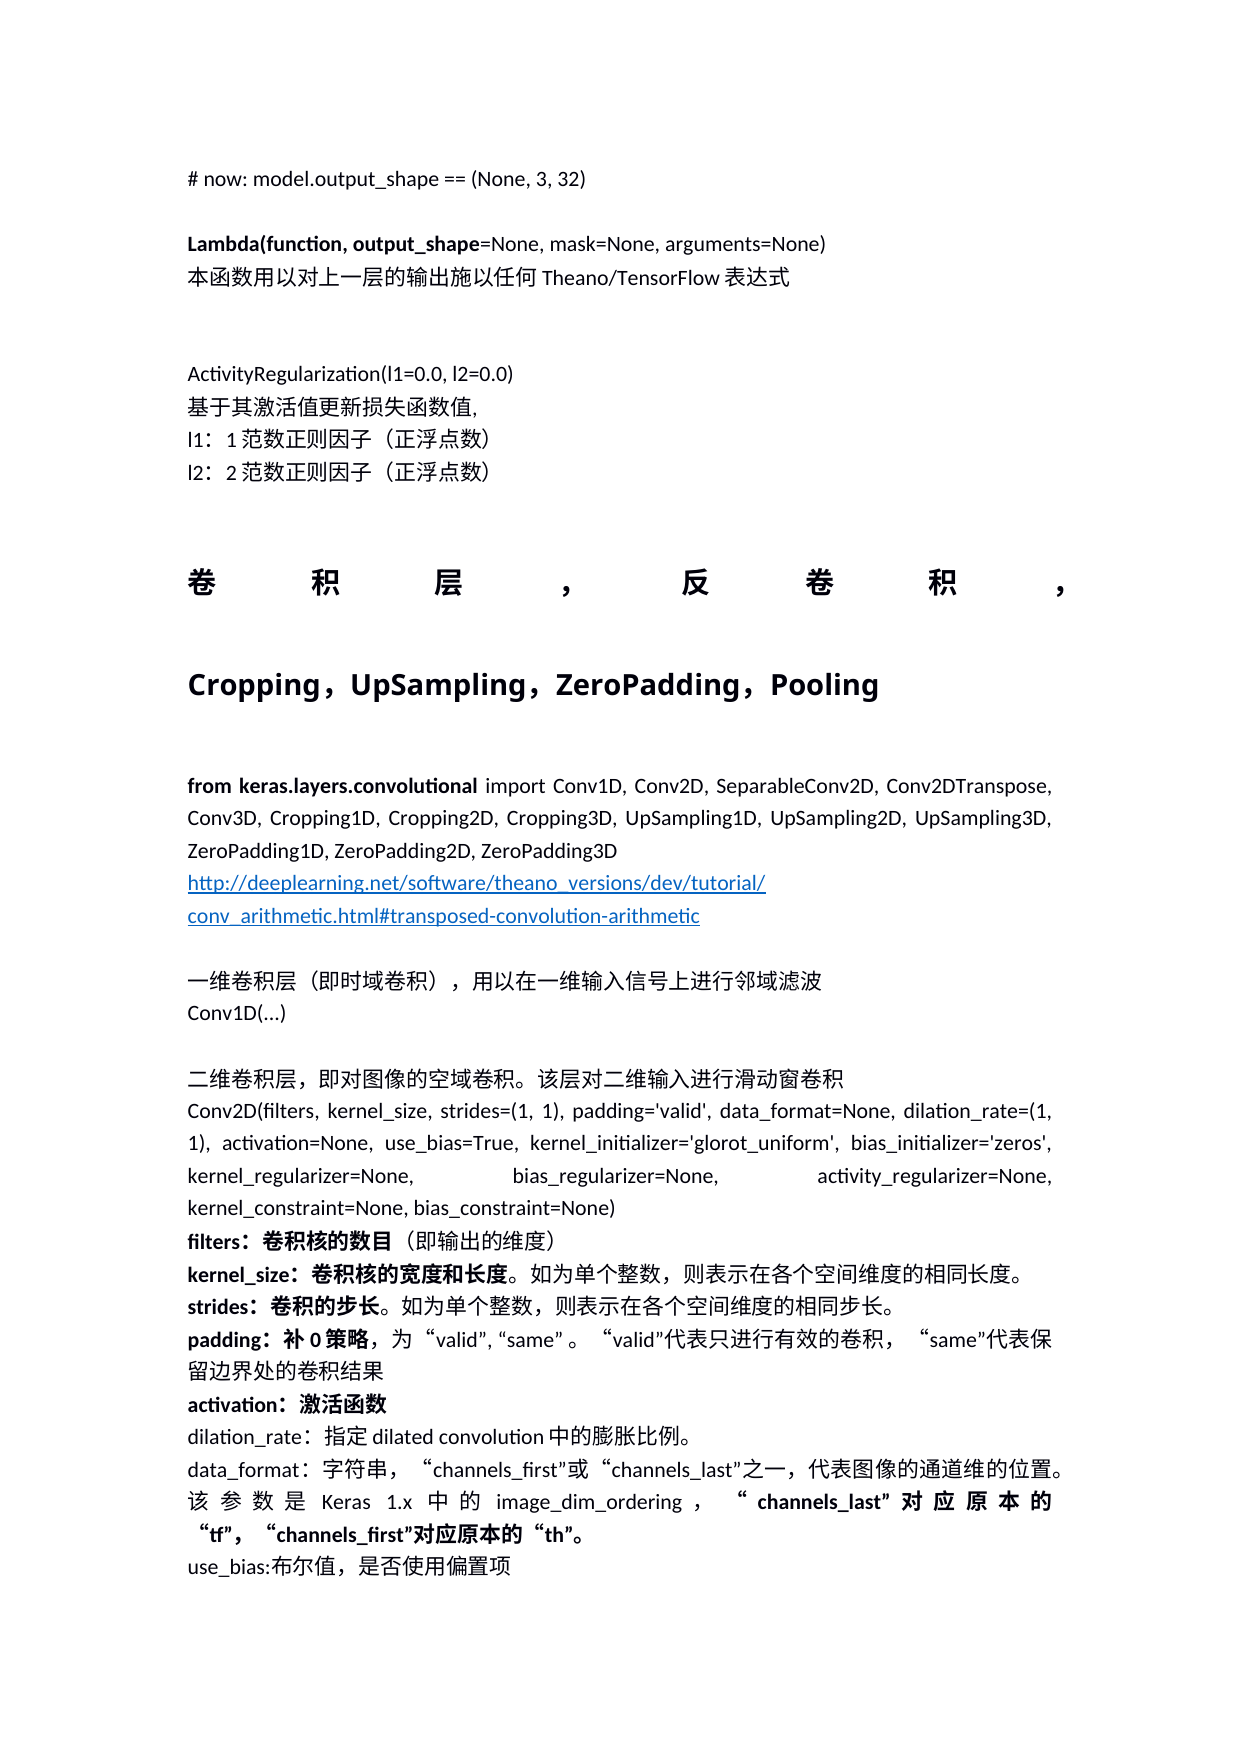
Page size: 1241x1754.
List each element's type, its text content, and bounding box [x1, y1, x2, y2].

text 本函数用以对上一层的输出施以任何Theano/TensorFlow表达式 [187, 259, 1053, 292]
text # now: model.output_shape == (None, 3, 32) [187, 162, 1053, 194]
subtitle 卷积层，反卷积，Cropping，UpSampling，ZeroPadding，Pooling [187, 549, 1053, 715]
text ActivityRegularization(l1=0.0, l2=0.0) [187, 357, 1053, 389]
text kernel_size：卷积核的宽度和长度。如为单个整数，则表示在各个空间维度的相同长度。 [187, 1256, 1053, 1289]
text strides：卷积的步长。如为单个整数，则表示在各个空间维度的相同步长。 [187, 1289, 1053, 1321]
text from keras.layers.convolutional import Conv1D, Conv2D, SeparableConv2D, Conv2DTranspose, Conv3D, Cropping1D, Cropping2D, Cropping3D, UpSampling1D, UpSampling2D, UpSampling3D, ZeroPadding1D, ZeroPadding2D, ZeroPadding3D [187, 769, 1053, 866]
text dilation_rate：指定dilated convolution中的膨胀比例。 [187, 1419, 1053, 1451]
text filters：卷积核的数目（即输出的维度） [187, 1224, 1053, 1256]
text activation：激活函数 [187, 1386, 1053, 1419]
text padding：补0策略，为“valid”, “same” 。“valid”代表只进行有效的卷积，“same”代表保留边界处的卷积结果 [187, 1321, 1053, 1386]
text Conv2D(filters, kernel_size, strides=(1, 1), padding='valid', data_format=None, dilation_rate=(1, 1), activation=None, use_bias=True, kernel_initializer='glorot_uniform', bias_initializer='zeros', kernel_regularizer=None, bias_regularizer=None, activity_regularizer=None, kernel_constraint=None, bias_constraint=None) [187, 1094, 1053, 1224]
text use_bias:布尔值，是否使用偏置项 [187, 1549, 1053, 1581]
text 一维卷积层（即时域卷积），用以在一维输入信号上进行邻域滤波 [187, 964, 1053, 996]
text 二维卷积层，即对图像的空域卷积。该层对二维输入进行滑动窗卷积 [187, 1061, 1053, 1094]
text Lambda(function, output_shape=None, mask=None, arguments=None) [187, 227, 1053, 259]
text data_format：字符串，“channels_first”或“channels_last”之一，代表图像的通道维的位置。该参数是Keras 1.x中的image_dim_ordering，“channels_last”对应原本的“tf”，“channels_first”对应原本的“th”。 [187, 1451, 1053, 1549]
text http://deeplearning.net/software/theano_versions/dev/tutorial/conv_arithmetic.html#transposed-convolution-arithmetic [187, 866, 1053, 931]
text l1：1范数正则因子（正浮点数） [187, 422, 1053, 454]
text 基于其激活值更新损失函数值, [187, 389, 1053, 422]
text Conv1D(...) [187, 996, 1053, 1029]
text l2：2范数正则因子（正浮点数） [187, 454, 1053, 487]
